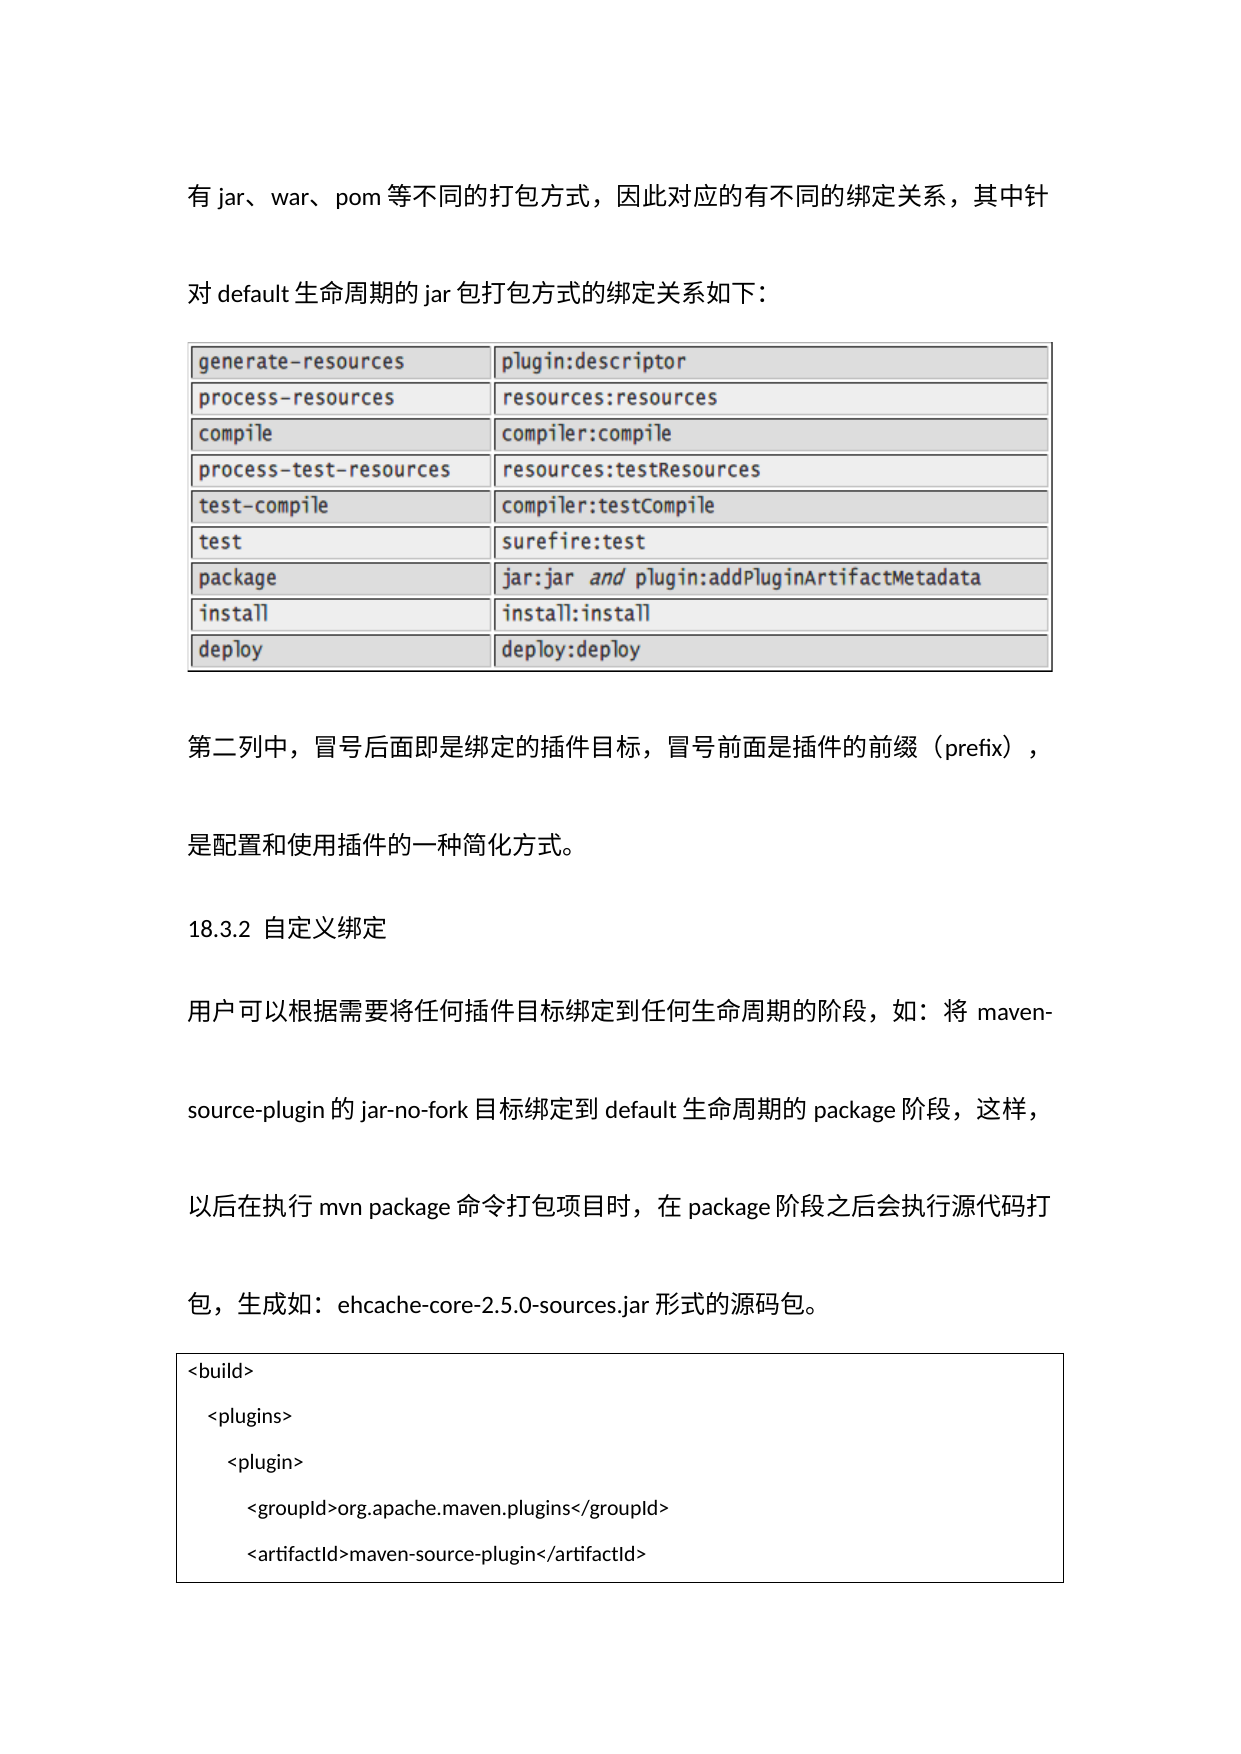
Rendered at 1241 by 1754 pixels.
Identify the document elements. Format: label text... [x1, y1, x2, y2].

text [187, 162, 1053, 324]
picture [187, 342, 1053, 672]
list 自定义绑定 [187, 894, 1053, 959]
text 第二列中，冒号后面即是绑定的插件目标，冒号前面是插件的前缀（prefix），是配置和使用插件的一种简化方式。 [187, 713, 1053, 876]
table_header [177, 1354, 1063, 1582]
text 用户可以根据需要将任何插件目标绑定到任何生命周期的阶段，如：将maven-source-plugin的jar-no-fork目标绑定到default生命周期的package阶段，这样，以后在执行mvn package命令打包项目时，在package阶段之后会执行源代码打包，生成如：ehcache-core-2.5.0-sources.jar形式的源码包。 [187, 977, 1053, 1335]
